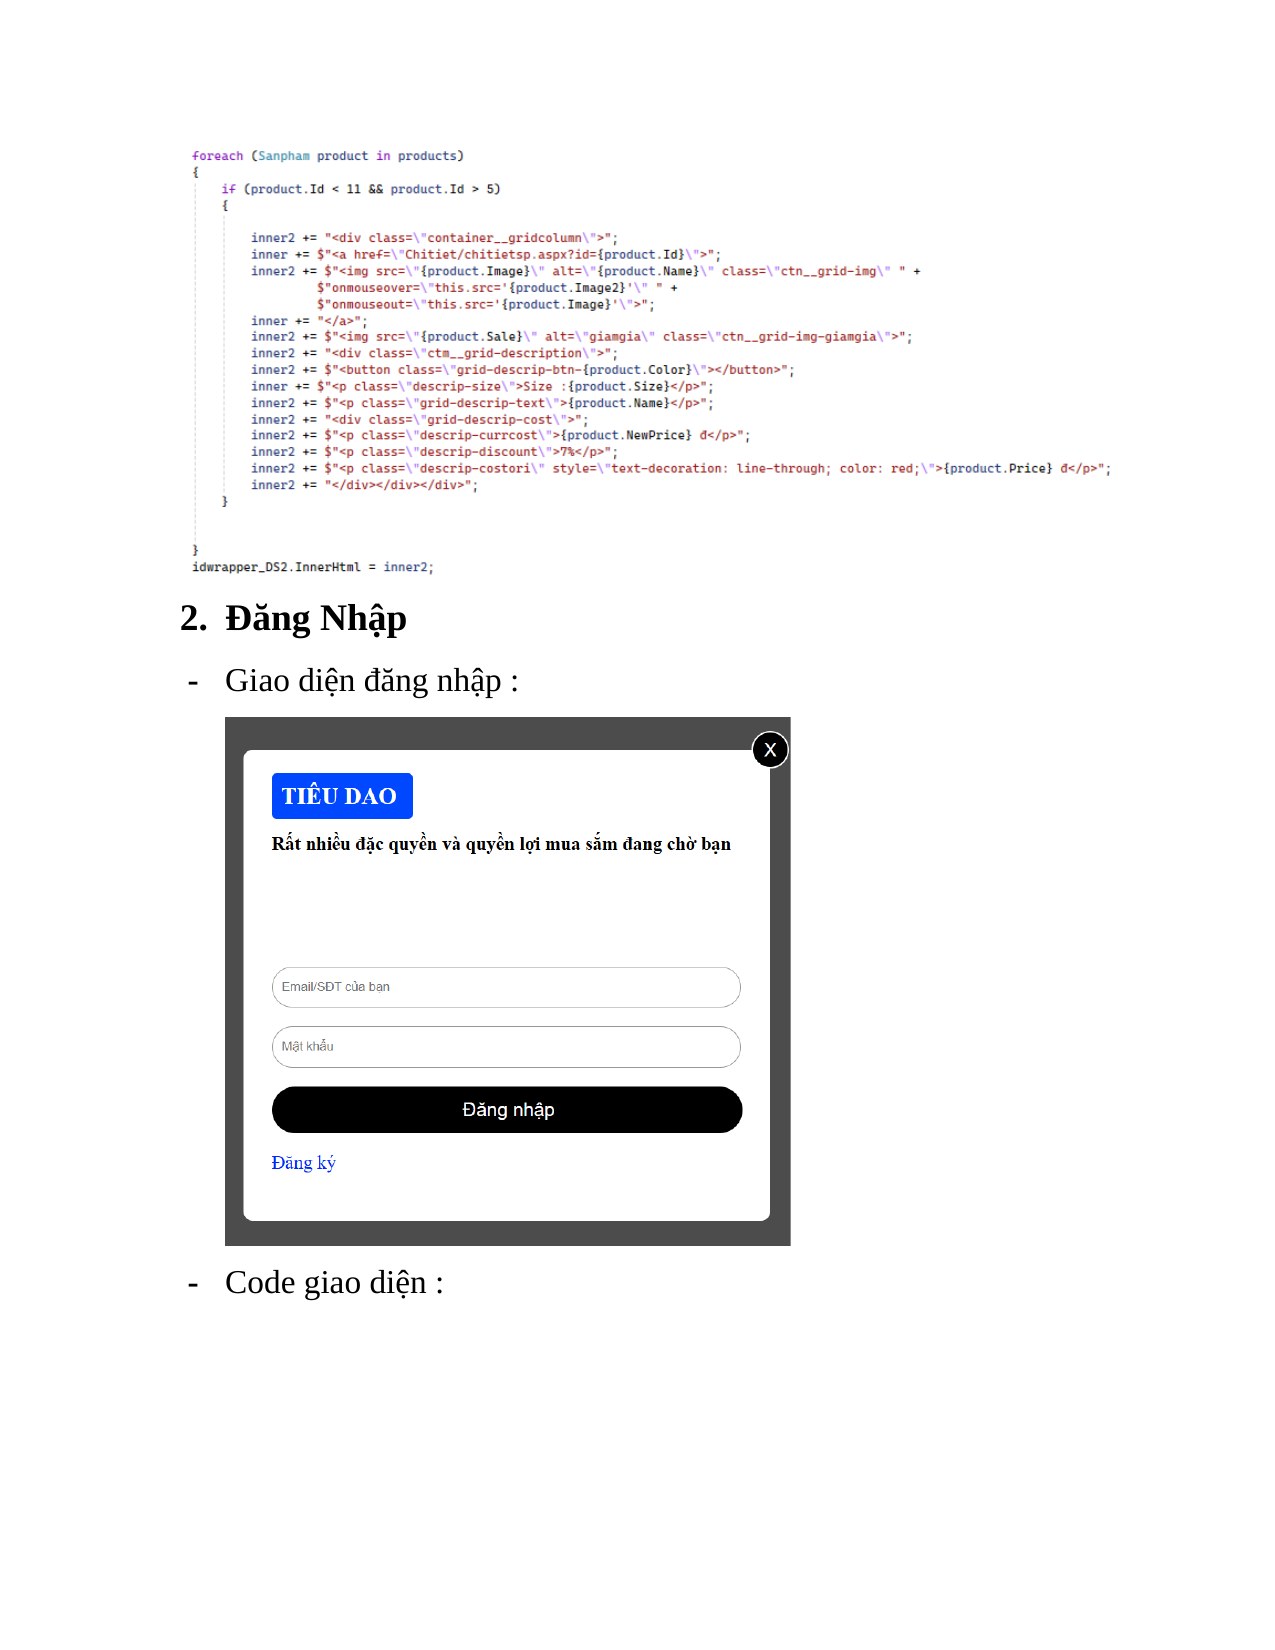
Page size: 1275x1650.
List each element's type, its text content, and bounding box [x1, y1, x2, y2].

list Code giao diện : [187, 1263, 1125, 1301]
list Đăng Nhập [179, 596, 1125, 639]
picture [225, 717, 791, 1246]
list Giao diện đăng nhập : [187, 660, 1125, 699]
picture [187, 150, 1163, 579]
